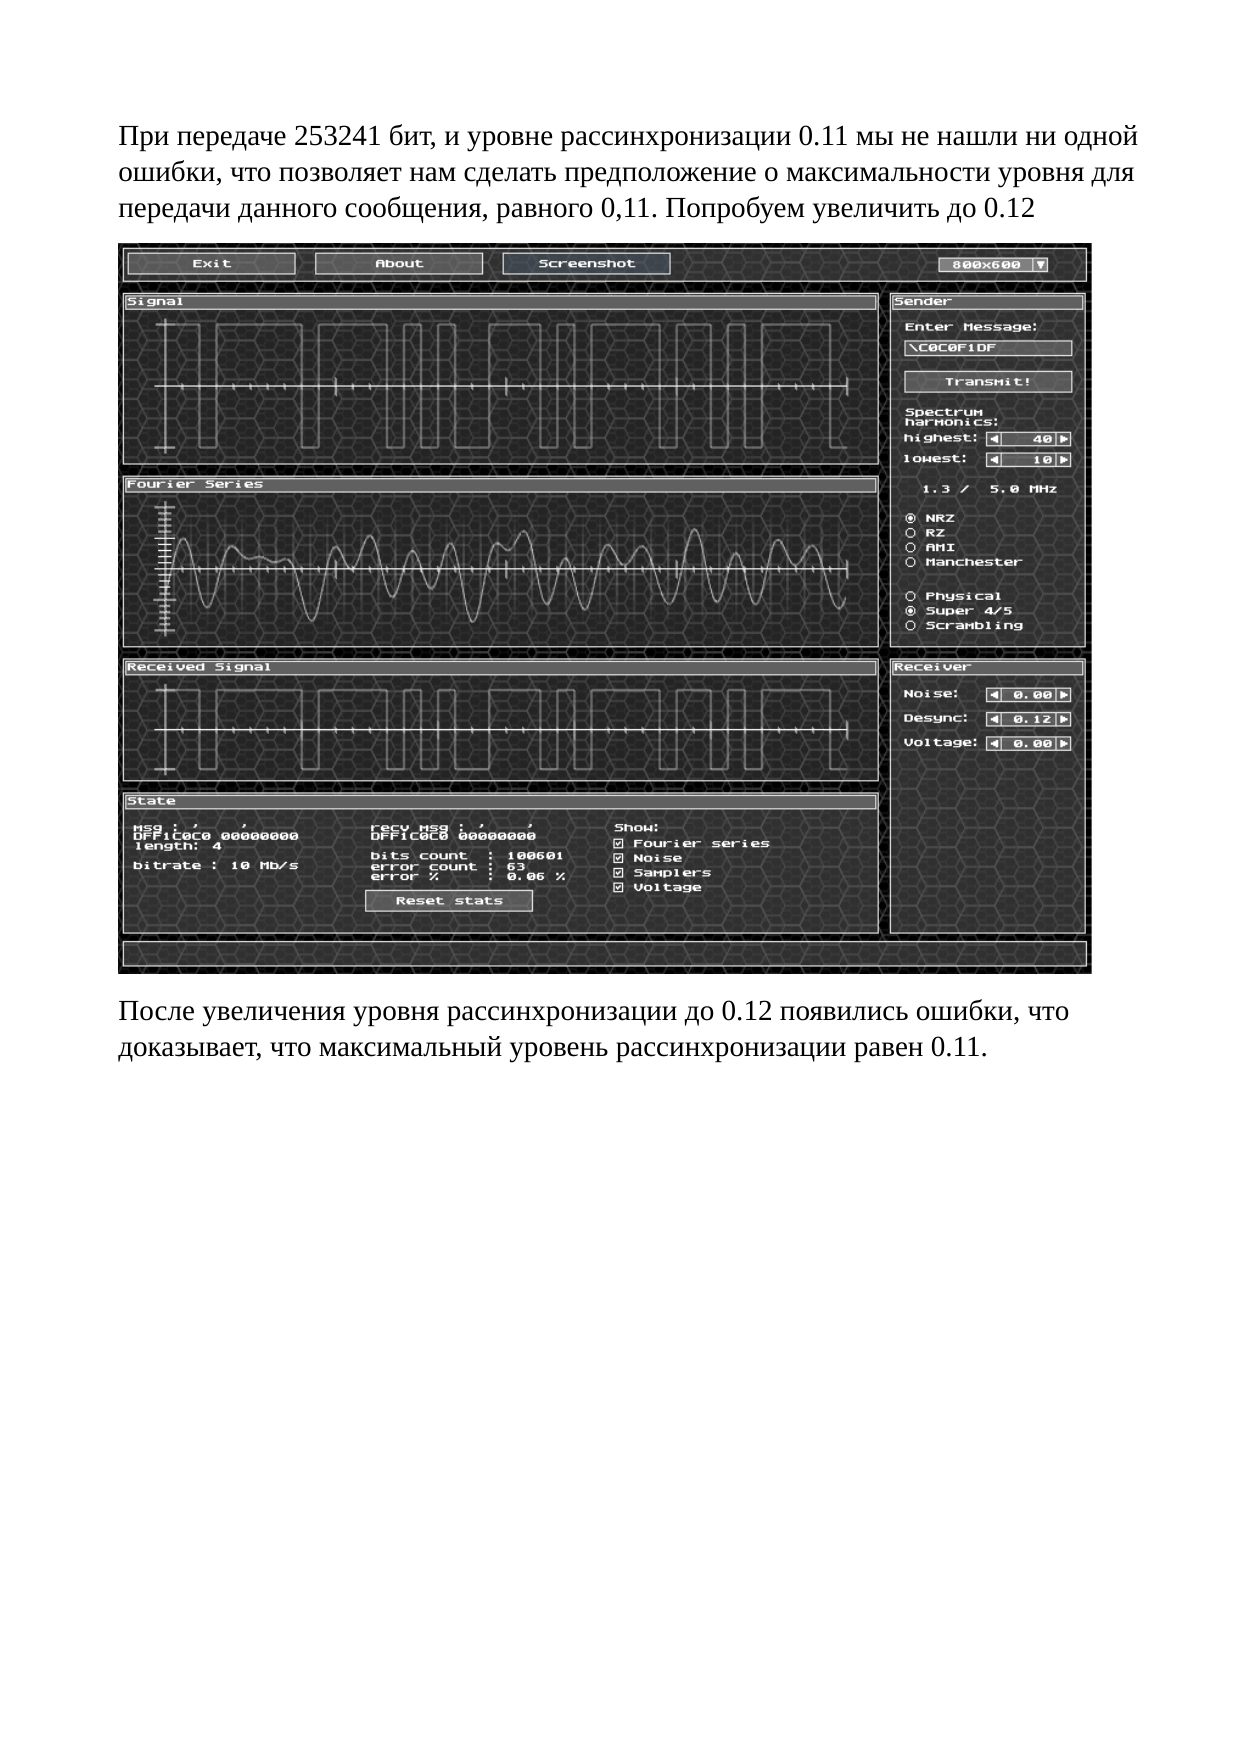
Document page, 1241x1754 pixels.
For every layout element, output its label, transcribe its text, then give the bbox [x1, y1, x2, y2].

text При передаче 253241 бит, и уровне рассинхронизации 0.11 мы не нашли ни одной ошибки, что позволяет нам сделать предположение о максимальности уровня для передачи данного сообщения, равного 0,11. Попробуем увеличить до 0.12 [118, 118, 1152, 224]
picture [118, 243, 1092, 974]
text После увеличения уровня рассинхронизации до 0.12 появились ошибки, что доказывает, что максимальный уровень рассинхронизации равен 0.11. [118, 993, 1152, 1062]
